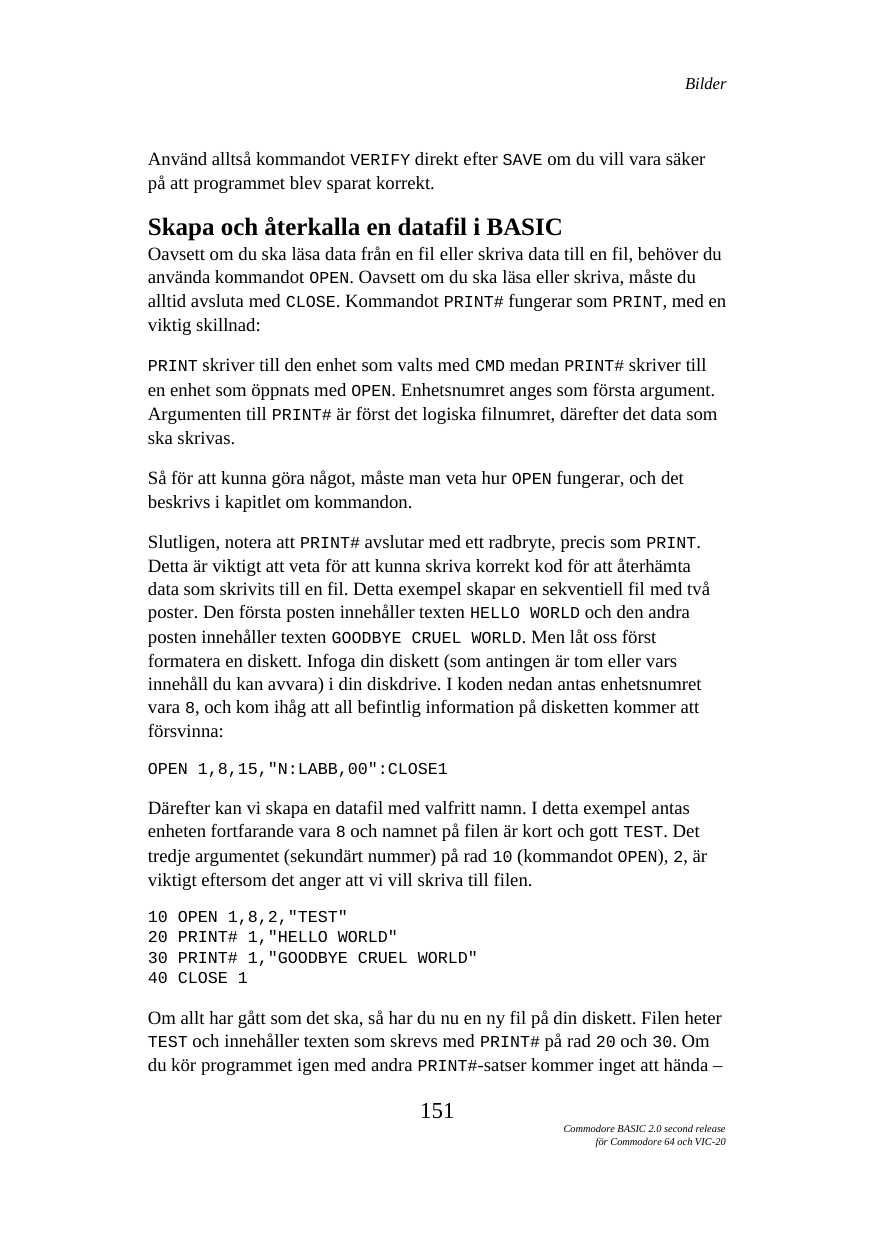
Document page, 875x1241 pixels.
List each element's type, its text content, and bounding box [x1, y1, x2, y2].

text Därefter kan vi skapa en datafil med valfritt namn. I detta exempel antas enheten fortfarande vara 8 och namnet på filen är kort och gott TEST. Det tredje argumentet (sekundärt nummer) på rad 10 (kommandot OPEN), 2, är viktigt eftersom det anger att vi vill skriva till filen. [148, 797, 726, 890]
text Slutligen, notera att PRINT# avslutar med ett radbryte, precis som PRINT. Detta är viktigt att veta för att kunna skriva korrekt kod för att återhämta data som skrivits till en fil. Detta exempel skapar en sekventiell fil med två poster. Den första posten innehåller texten HELLO WORLD och den andra posten innehåller texten GOODBYE CRUEL WORLD. Men låt oss först formatera en diskett. Infoga din diskett (som antingen är tom eller vars innehåll du kan avvara) i din diskdrive. I koden nedan antas enhetsnumret vara 8, och kom ihåg att all befintlig information på disketten kommer att försvinna: [148, 531, 726, 742]
text OPEN 1,8,15,"N:LABB,00":CLOSE1 [148, 760, 726, 779]
subtitle Skapa och återkalla en datafil i BASIC [148, 212, 726, 241]
text Använd alltså kommandot VERIFY direkt efter SAVE om du vill vara säker på att programmet blev sparat korrekt. [148, 148, 726, 193]
text PRINT skriver till den enhet som valts med CMD medan PRINT# skriver till en enhet som öppnats med OPEN. Enhetsnumret anges som första argument. Argumenten till PRINT# är först det logiska filnumret, därefter det data som ska skrivas. [148, 354, 726, 448]
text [148, 1007, 726, 1076]
text Oavsett om du ska läsa data från en fil eller skriva data till en fil, behöver du använda kommandot OPEN. Oavsett om du ska läsa eller skriva, måste du alltid avsluta med CLOSE. Kommandot PRINT# fungerar som PRINT, med en viktig skillnad: [148, 243, 726, 336]
text Så för att kunna göra något, måste man veta hur OPEN fungerar, och det beskrivs i kapitlet om kommandon. [148, 467, 726, 512]
text 10 OPEN 1,8,2,"TEST" 20 PRINT# 1,"HELLO WORLD" 30 PRINT# 1,"GOODBYE CRUEL WORLD" 40 CLOSE 1 [148, 909, 726, 988]
